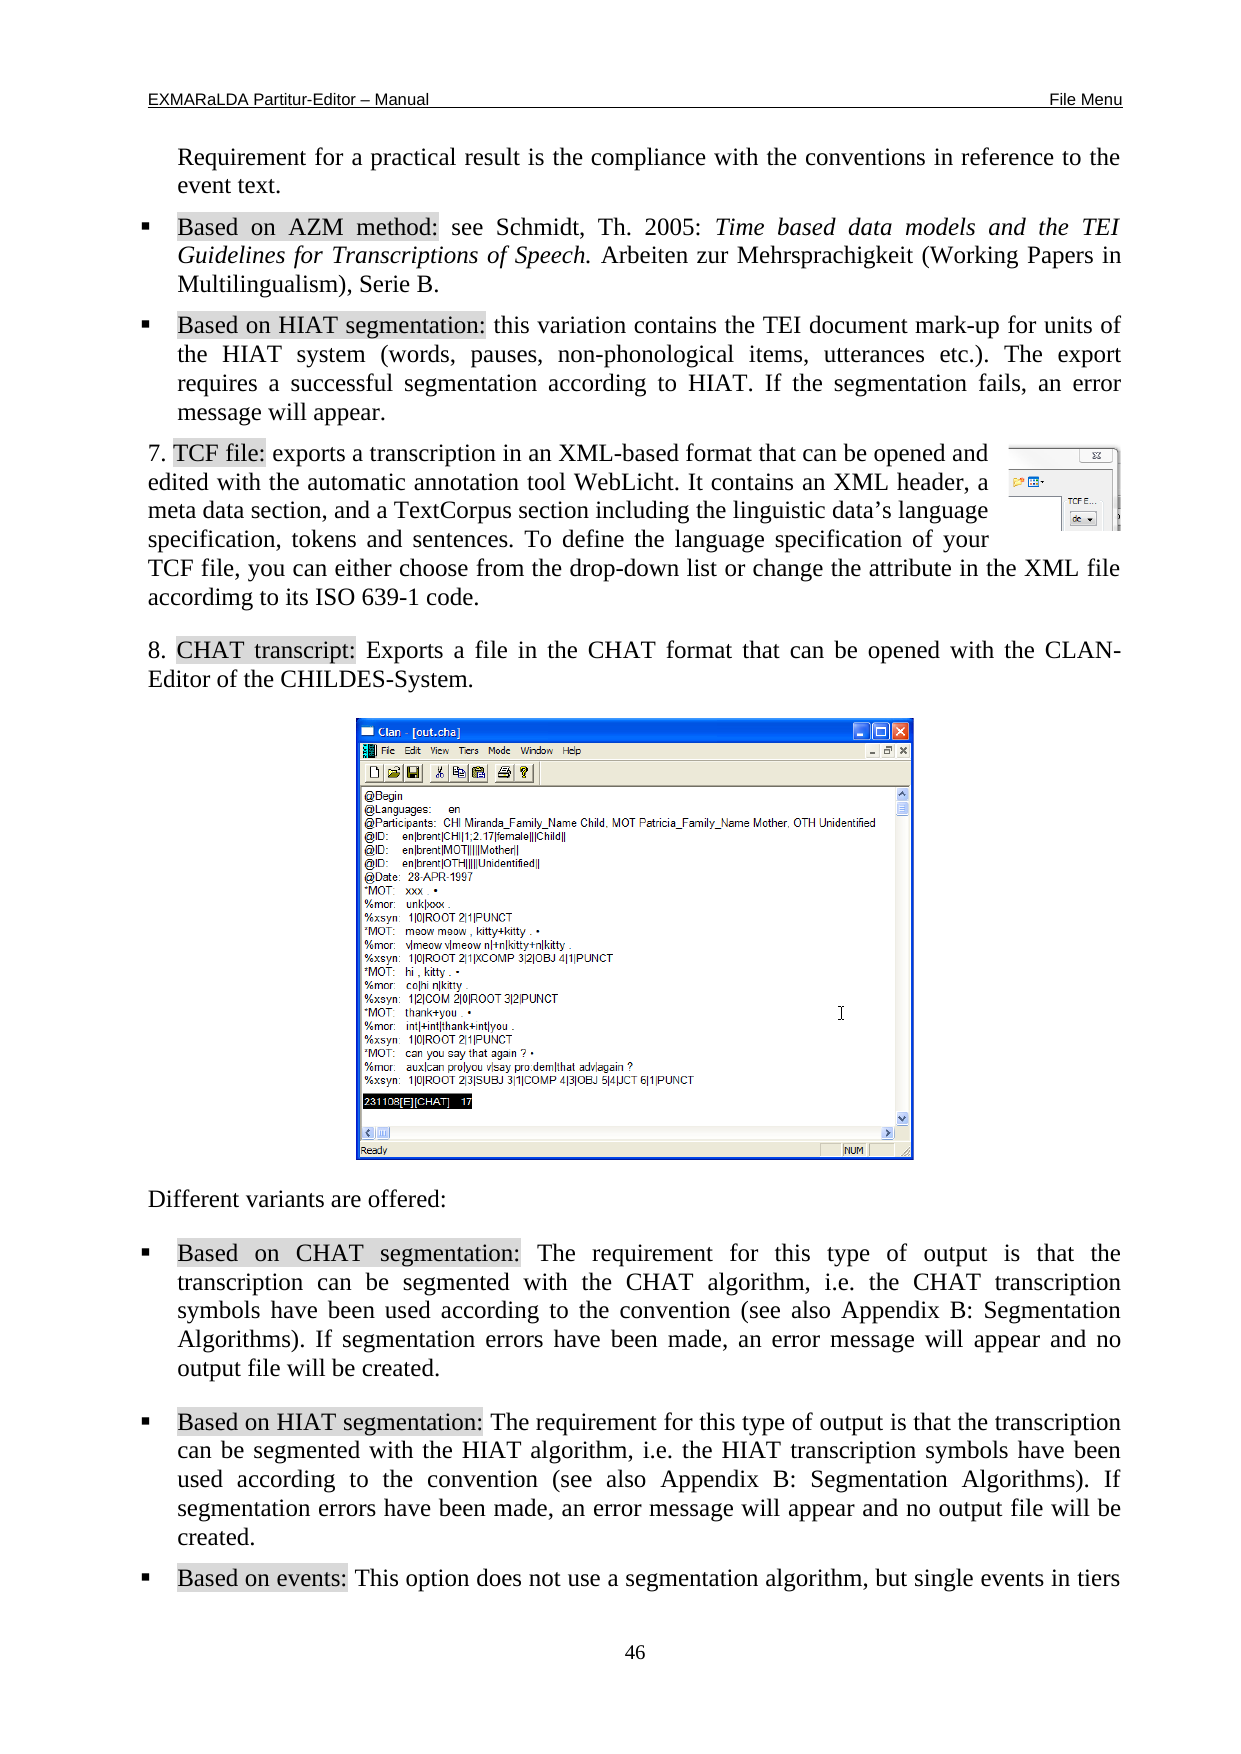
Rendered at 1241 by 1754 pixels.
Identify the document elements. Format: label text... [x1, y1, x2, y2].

list 7. TCF file: exports a transcription in an XML-based format that can be opened and edited with the automatic annotation tool WebLicht. It contains an XML header, a meta data section, and a TextCorpus section including the linguistic data’s language specification, tokens and sentences. To define the language specification of your TCF file, you can either choose from the drop-down list or change the attribute in the XML file accordimg to its ISO 639-1 code. [148, 438, 1122, 611]
text Different variants are offered: [148, 1184, 1122, 1213]
picture [356, 718, 914, 1160]
text 8. CHAT transcript: Exports a file in the CHAT format that can be opened with the CLAN-Editor of the CHILDES-System. [148, 636, 1122, 693]
text Based on HIAT segmentation: The requirement for this type of output is that the transcription can be segmented with the HIAT algorithm, i.e. the HIAT transcription symbols have been used according to the convention (see also Appendix B: Segmentation Algorithms). If segmentation errors have been made, an error message will appear and no output file will be created. [139, 1407, 1122, 1551]
text Based on AZM method: see Schmidt, Th. 2005: Time based data models and the TEI Guidelines for Transcriptions of Speech. Arbeiten zur Mehrsprachigkeit (Working Papers in Multilingualism), Serie B. [139, 212, 1122, 298]
text Based on HIAT segmentation: this variation contains the TEI document mark-up for units of the HIAT system (words, pauses, non-phonological items, utterances etc.). The export requires a successful segmentation according to HIAT. If the segmentation fails, an error message will appear. [139, 311, 1122, 426]
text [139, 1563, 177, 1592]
picture [1008, 442, 1121, 531]
text Based on CHAT segmentation: The requirement for this type of output is that the transcription can be segmented with the CHAT algorithm, i.e. the CHAT transcription symbols have been used according to the convention (see also Appendix B: Segmentation Algorithms). If segmentation errors have been made, an error message will appear and no output file will be created. [139, 1238, 1122, 1382]
